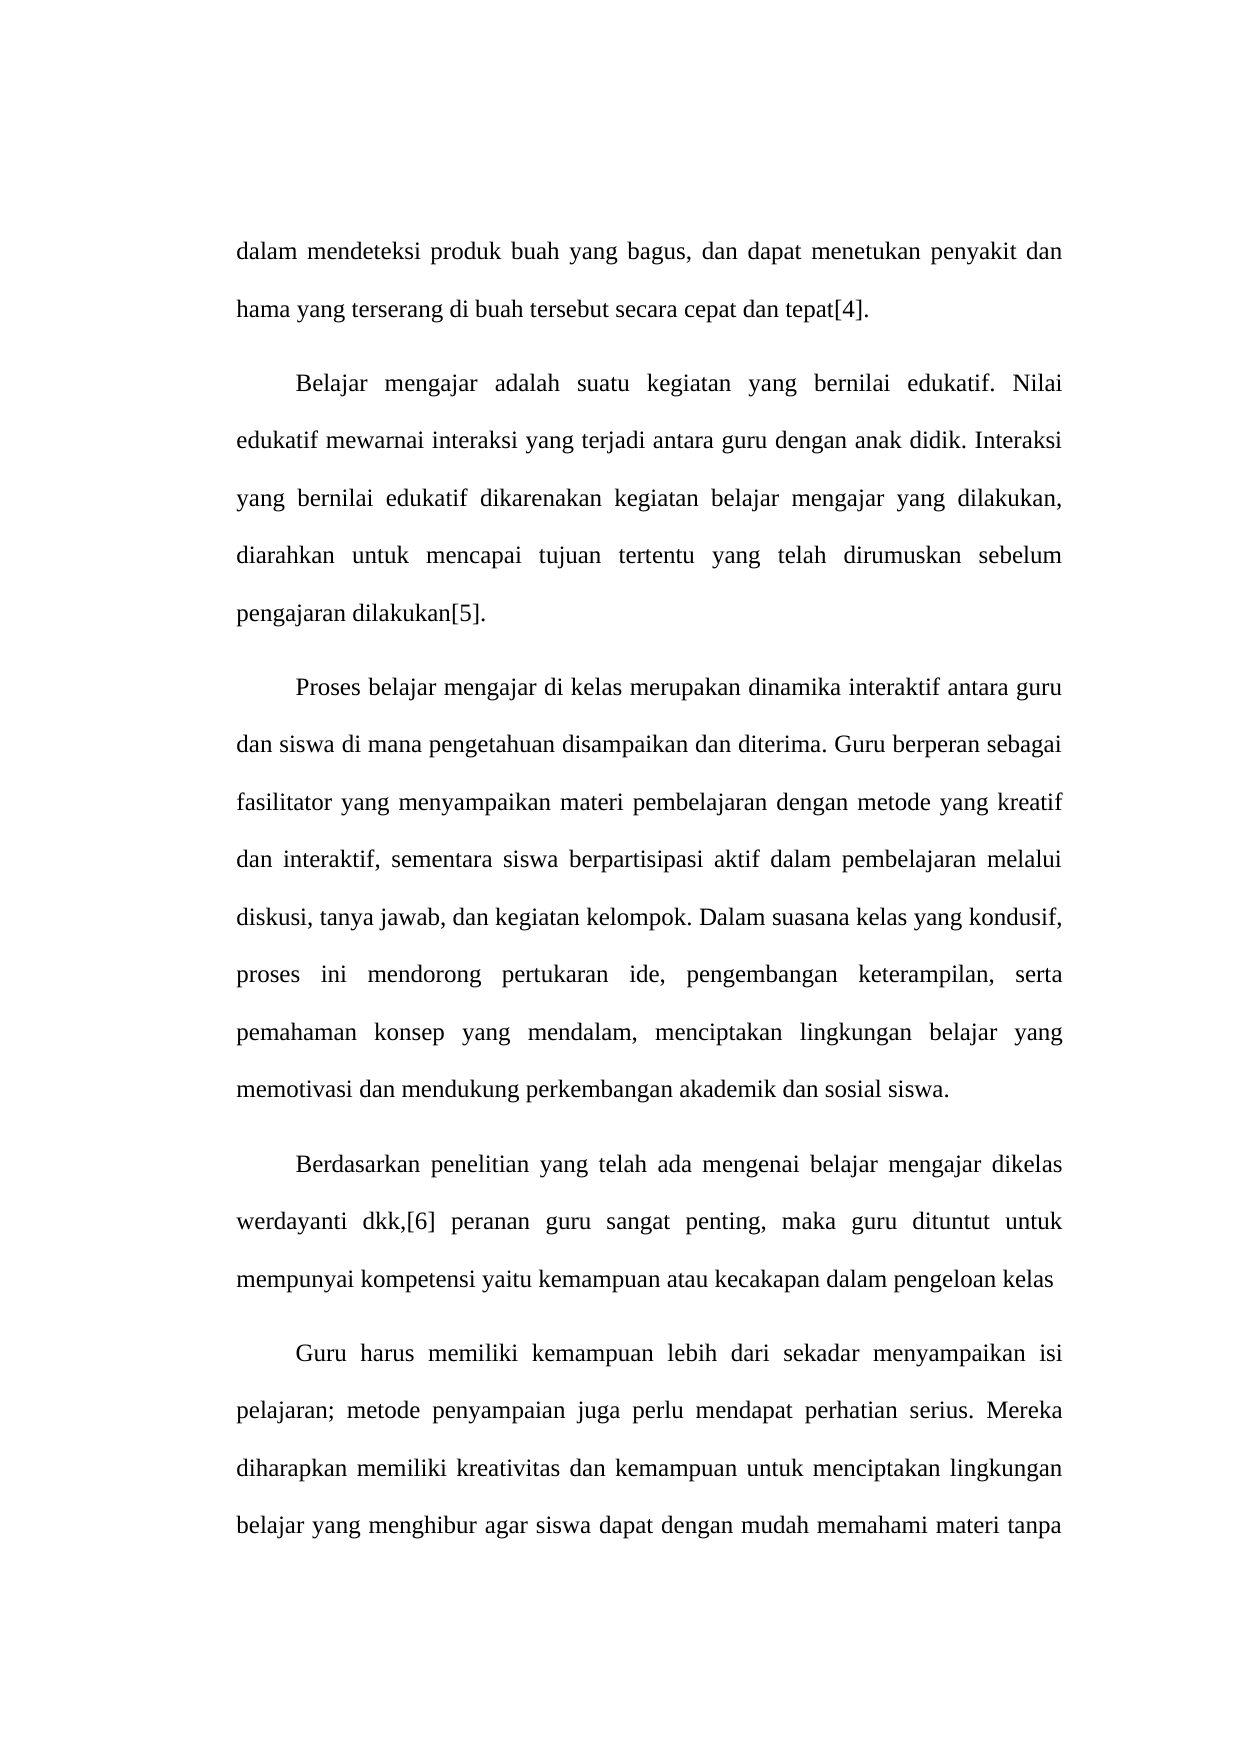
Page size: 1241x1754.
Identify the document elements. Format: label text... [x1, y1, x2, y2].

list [236, 236, 1063, 322]
text Belajar mengajar adalah suatu kegiatan yang bernilai edukatif. Nilai edukatif mewarnai interaksi yang terjadi antara guru dengan anak didik. Interaksi yang bernilai edukatif dikarenakan kegiatan belajar mengajar yang dilakukan, diarahkan untuk mencapai tujuan tertentu yang telah dirumuskan sebelum pengajaran dilakukan[5]. [236, 368, 1063, 627]
text Berdasarkan penelitian yang telah ada mengenai belajar mengajar dikelas werdayanti dkk,[6] peranan guru sangat penting, maka guru dituntut untuk mempunyai kompetensi yaitu kemampuan atau kecakapan dalam pengeloan kelas [236, 1149, 1063, 1292]
text Proses belajar mengajar di kelas merupakan dinamika interaktif antara guru dan siswa di mana pengetahuan disampaikan dan diterima. Guru berperan sebagai fasilitator yang menyampaikan materi pembelajaran dengan metode yang kreatif dan interaktif, sementara siswa berpartisipasi aktif dalam pembelajaran melalui diskusi, tanya jawab, dan kegiatan kelompok. Dalam suasana kelas yang kondusif, proses ini mendorong pertukaran ide, pengembangan keterampilan, serta pemahaman konsep yang mendalam, menciptakan lingkungan belajar yang memotivasi dan mendukung perkembangan akademik dan sosial siswa. [236, 672, 1063, 1103]
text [236, 1338, 1063, 1539]
